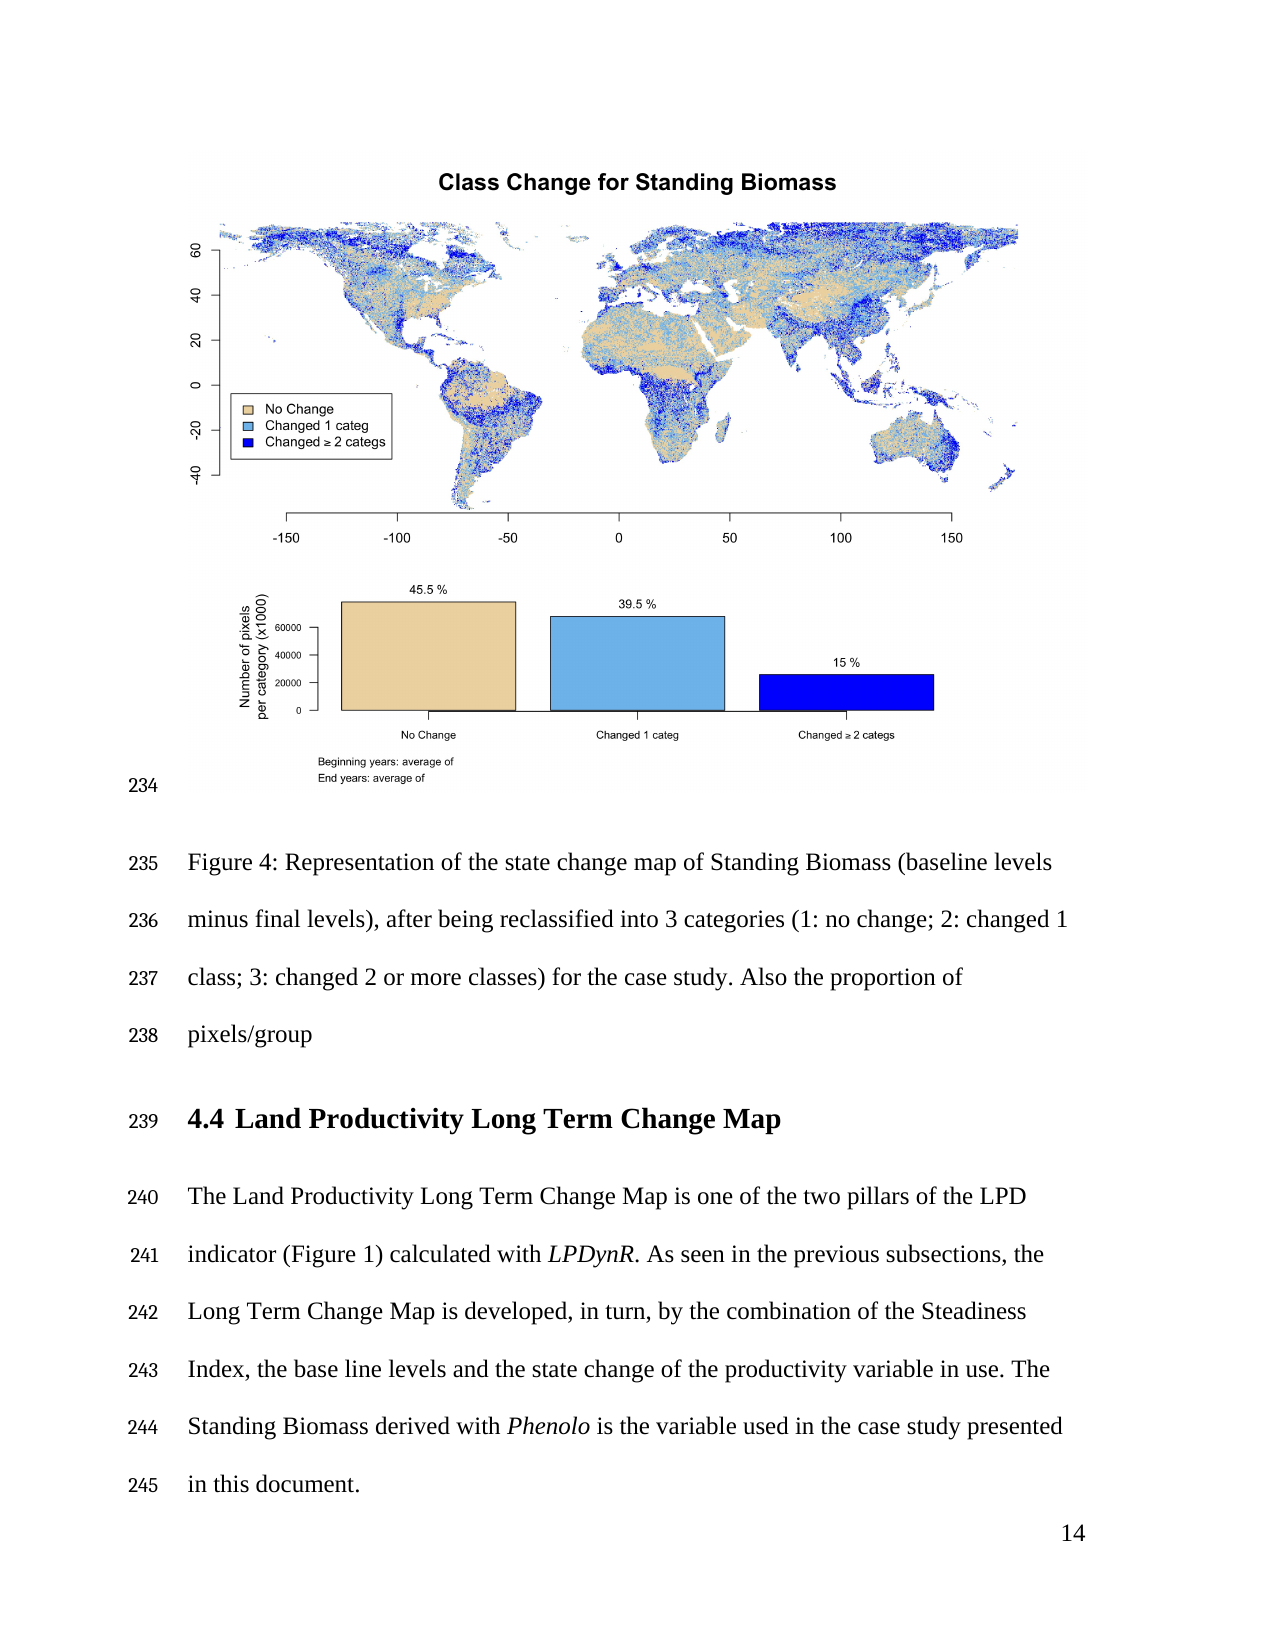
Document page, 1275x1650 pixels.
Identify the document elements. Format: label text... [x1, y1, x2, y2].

subtitle Land Productivity Long Term Change Map [187, 1102, 1087, 1135]
picture [187, 150, 1088, 793]
text The Land Productivity Long Term Change Map is one of the two pillars of the LPD indicator (Figure 1) calculated with LPDynR. As seen in the previous subsections, the Long Term Change Map is developed, in turn, by the combination of the Steadiness Index, the base line levels and the state change of the productivity variable in use. The Standing Biomass derived with Phenolo is the variable used in the case study presented in this document. [187, 1181, 1087, 1497]
text Figure 4: Representation of the state change map of Standing Biomass (baseline levels minus final levels), after being reclassified into 3 categories (1: no change; 2: changed 1 class; 3: changed 2 or more classes) for the case study. Also the proportion of pixels/group [187, 847, 1087, 1048]
